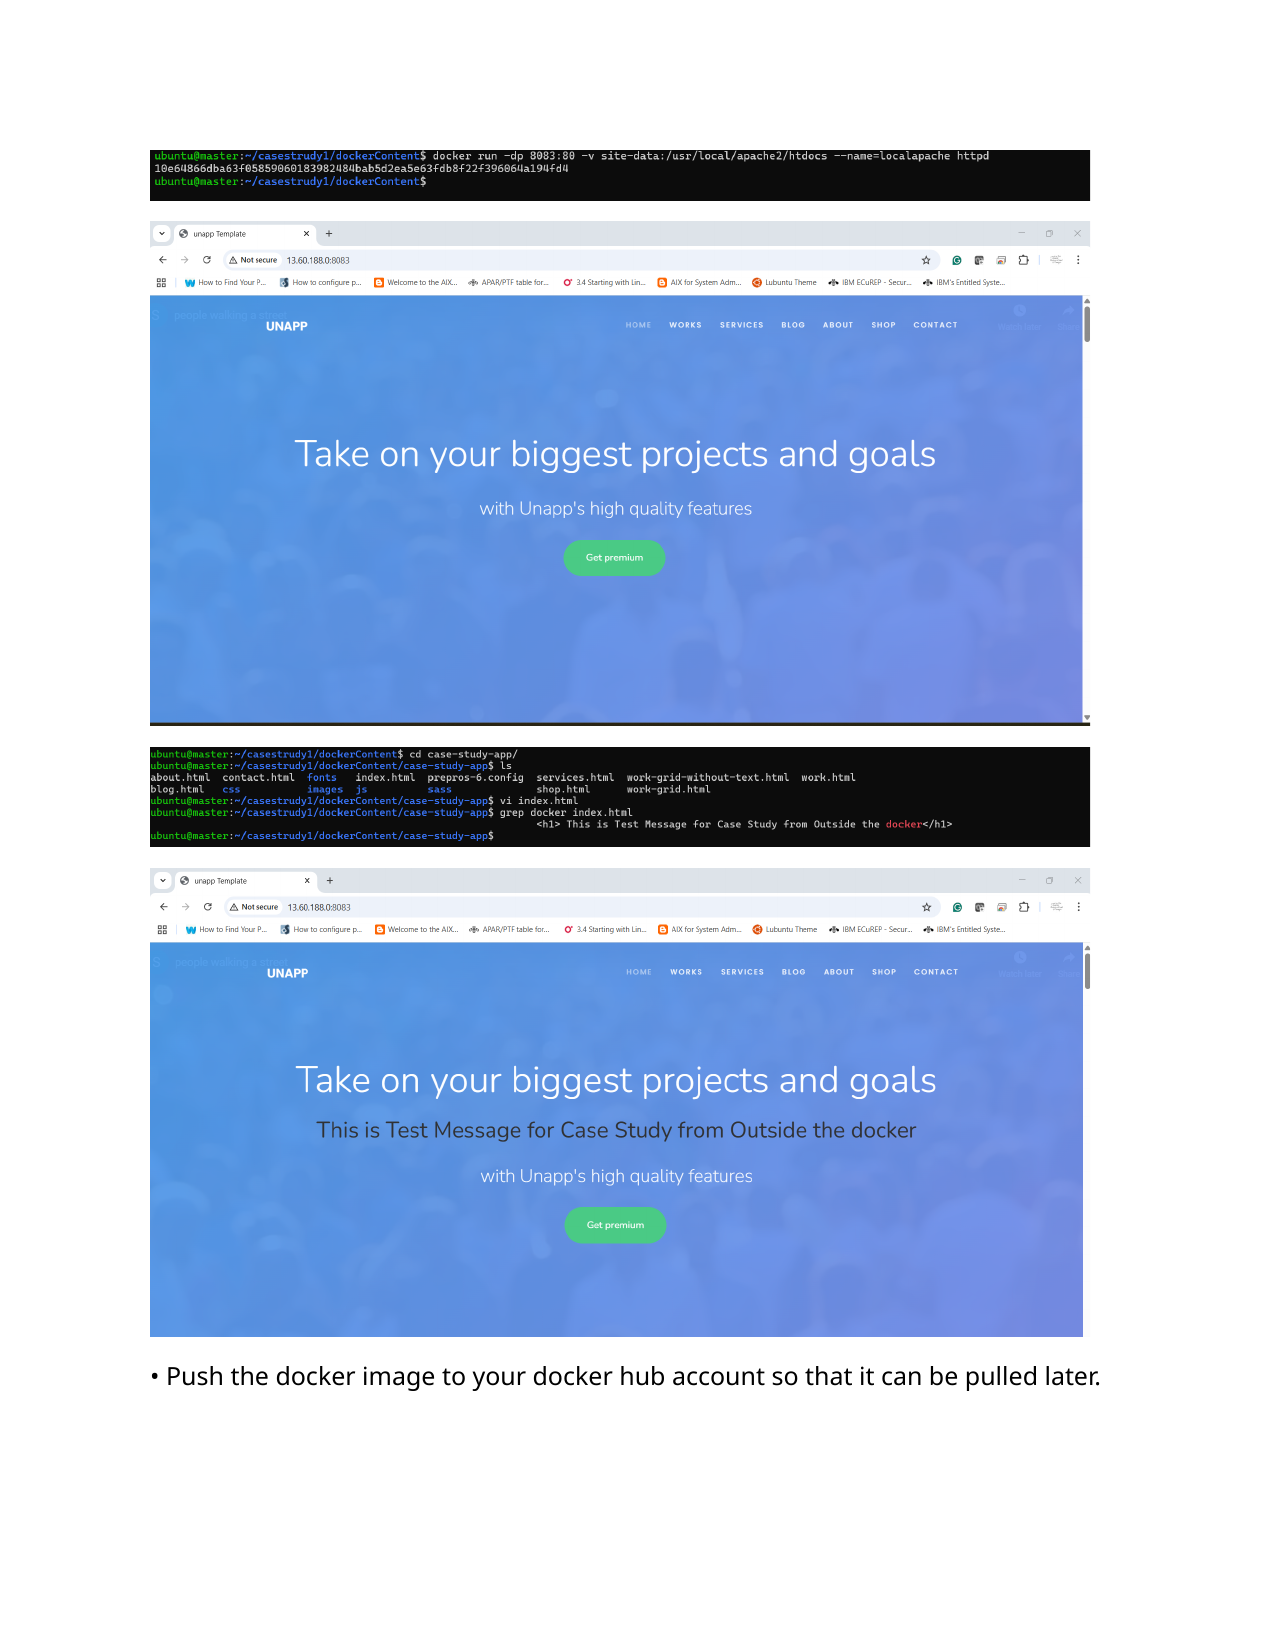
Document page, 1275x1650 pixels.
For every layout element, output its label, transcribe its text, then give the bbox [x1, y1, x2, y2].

picture [150, 868, 1091, 1337]
picture [150, 747, 1091, 847]
text • Push the docker image to your docker hub account so that it can be pulled later. [150, 1358, 1125, 1392]
picture [150, 221, 1091, 726]
picture [150, 150, 1091, 201]
